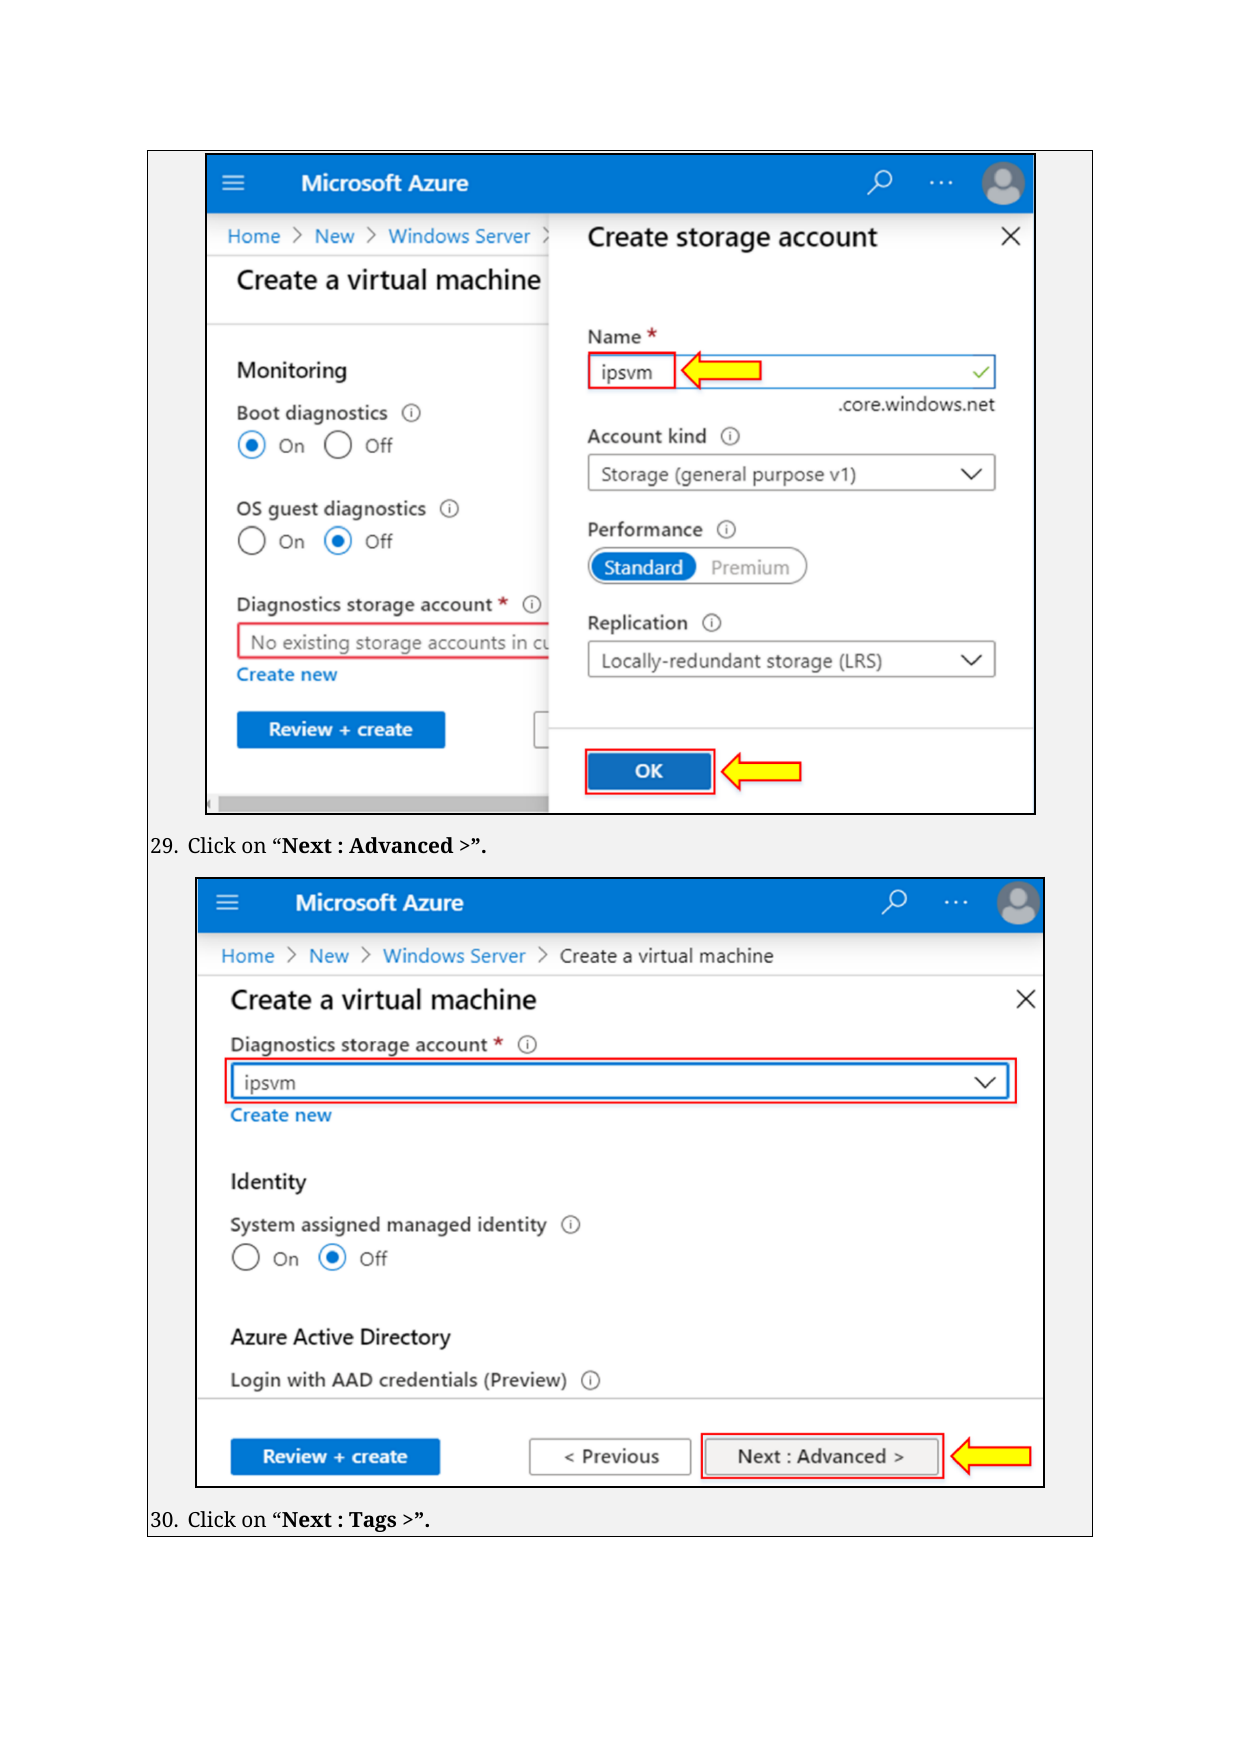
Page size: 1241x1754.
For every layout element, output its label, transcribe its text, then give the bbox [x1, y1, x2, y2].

list Click on “Next : Tags >”. [148, 1502, 1092, 1536]
picture [207, 155, 1034, 813]
picture [197, 879, 1043, 1486]
list Click on “Next : Advanced >”. [148, 828, 1092, 860]
